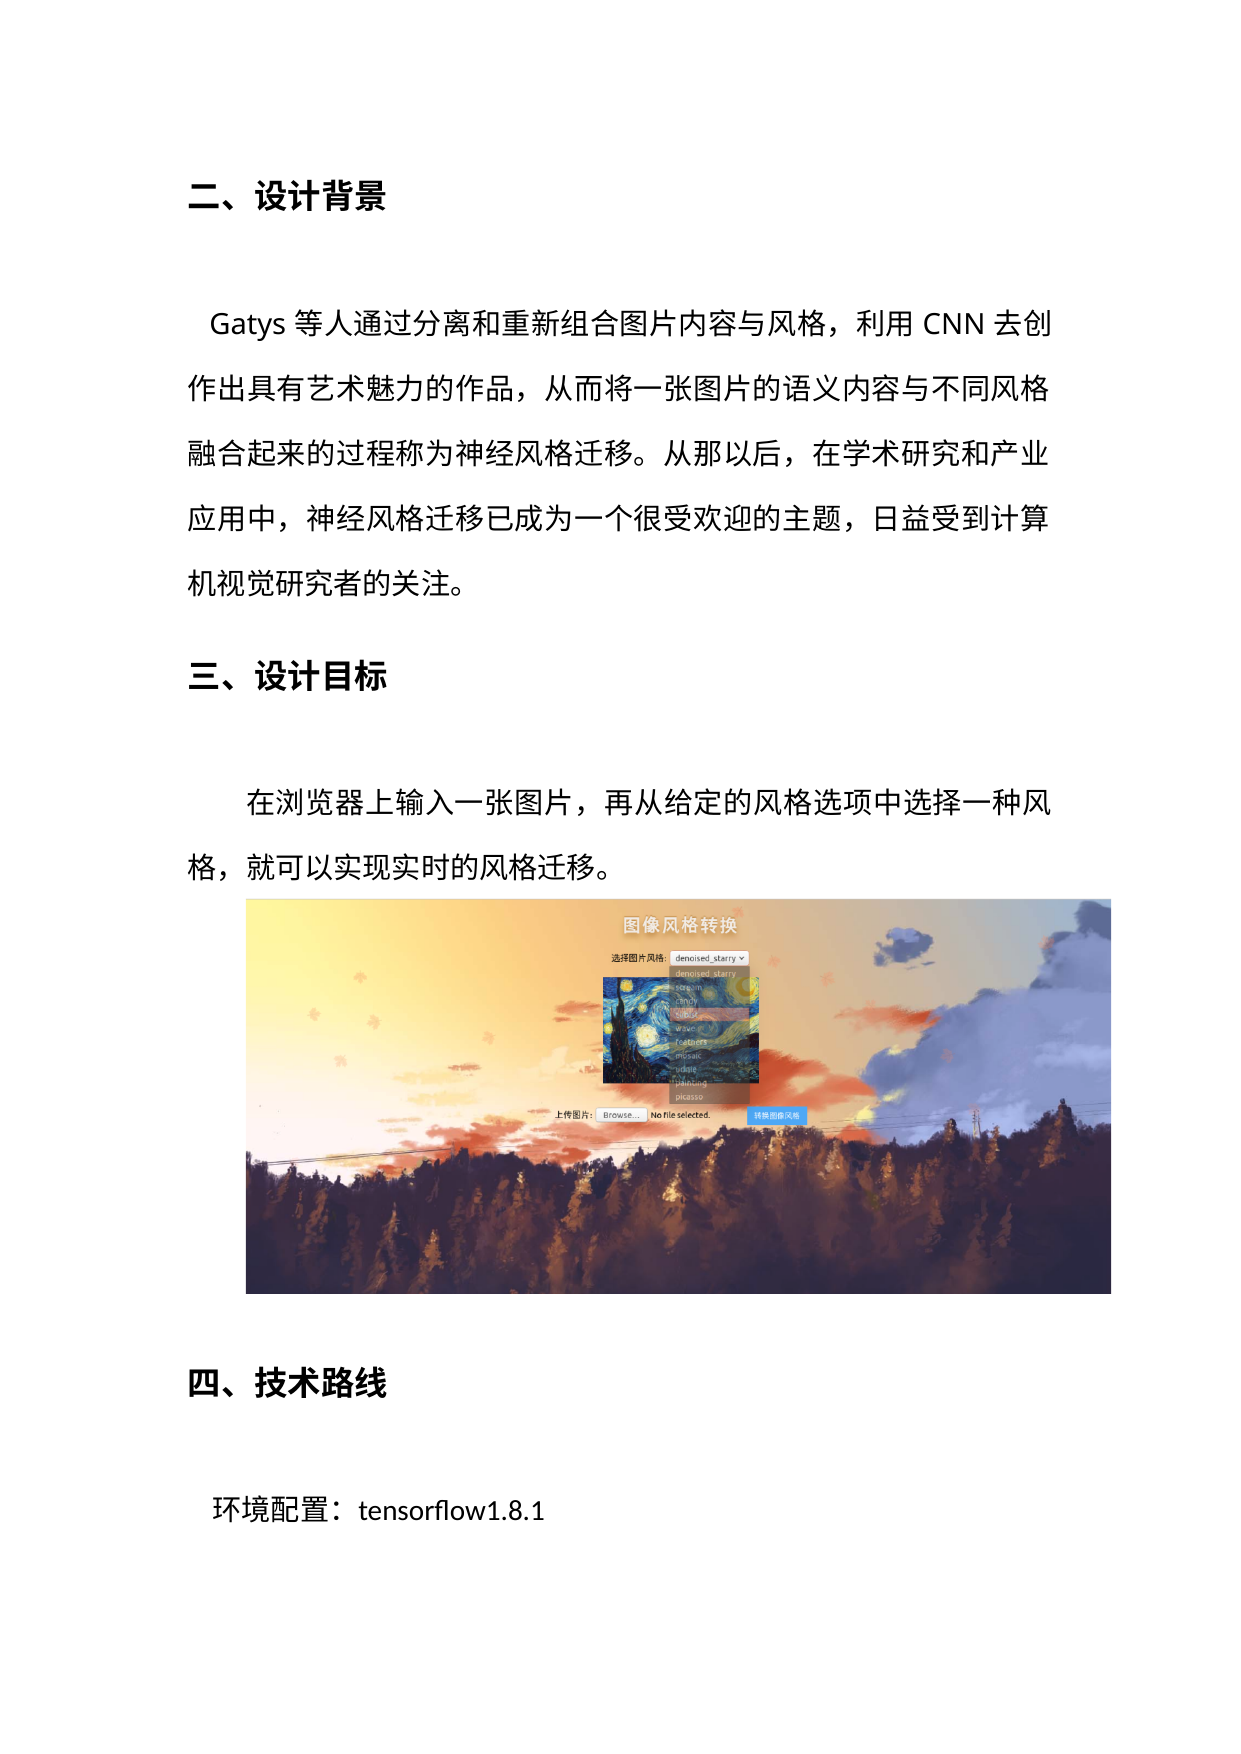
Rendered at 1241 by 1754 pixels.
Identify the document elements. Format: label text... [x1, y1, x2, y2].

text 环境配置：tensorflow1.8.1 [187, 1475, 1053, 1540]
subtitle 四、技术路线 [187, 1348, 1053, 1413]
text 在浏览器上输入一张图片，再从给定的风格选项中选择一种风格，就可以实现实时的风格迁移。 [187, 768, 1053, 898]
subtitle 三、设计目标 [187, 641, 1053, 706]
text Gatys 等人通过分离和重新组合图片内容与风格，利用CNN 去创作出具有艺术魅力的作品，从而将一张图片的语义内容与不同风格融合起来的过程称为神经风格迁移。从那以后，在学术研究和产业应用中，神经风格迁移已成为一个很受欢迎的主题，日益受到计算机视觉研究者的关注。 [187, 289, 1053, 614]
subtitle 二、设计背景 [187, 162, 1053, 227]
picture [245, 898, 1112, 1294]
